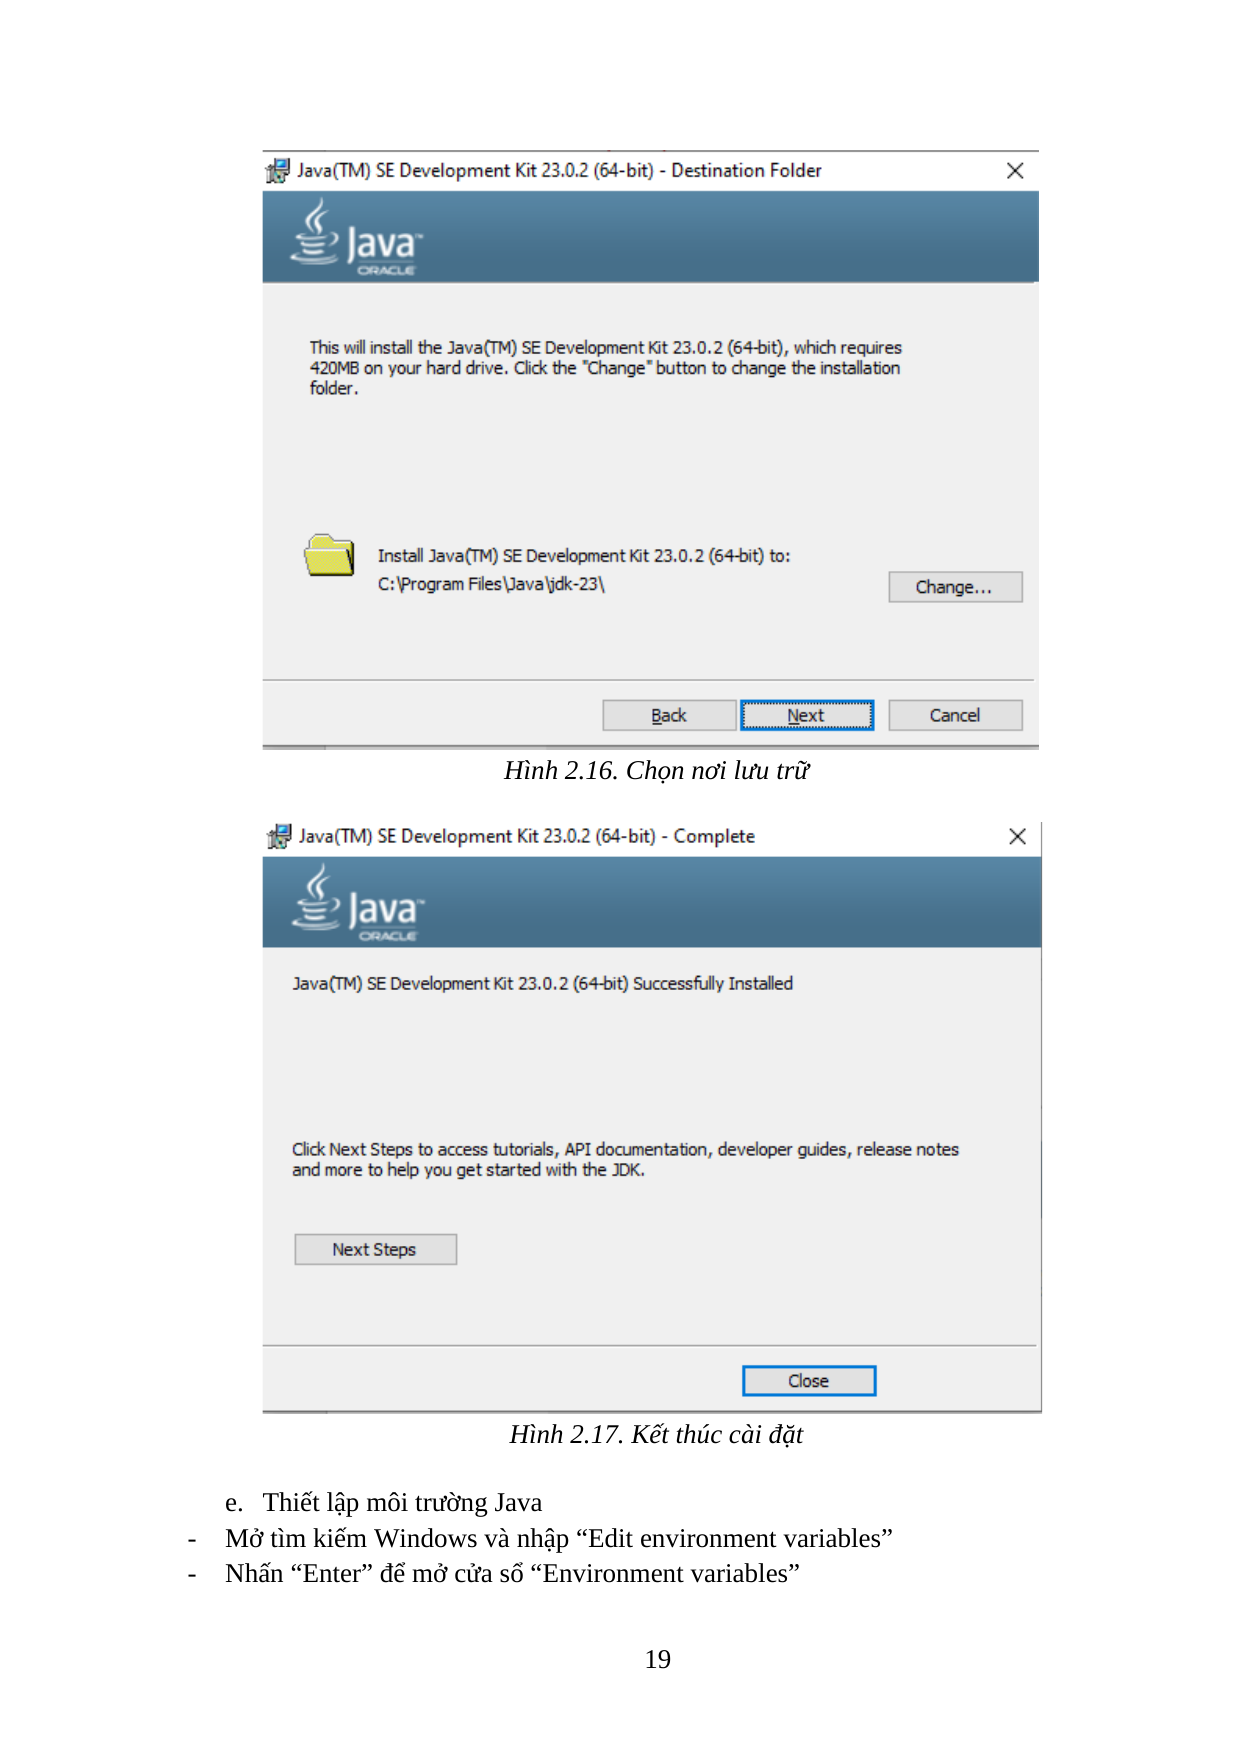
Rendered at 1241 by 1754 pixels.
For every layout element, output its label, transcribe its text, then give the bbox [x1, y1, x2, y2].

list Mở tìm kiếm Windows và nhập “Edit environment variables” [187, 1522, 1090, 1553]
text Hình 2.17. Kết thúc cài đặt [150, 1419, 1090, 1450]
picture [262, 150, 1039, 750]
picture [262, 822, 1043, 1414]
list Nhấn “Enter” để mở cửa sổ “Environment variables” [187, 1558, 1090, 1589]
text Hình 2.16. Chọn nơi lưu trữ [150, 754, 1090, 786]
list Thiết lập môi trường Java [225, 1486, 1090, 1517]
